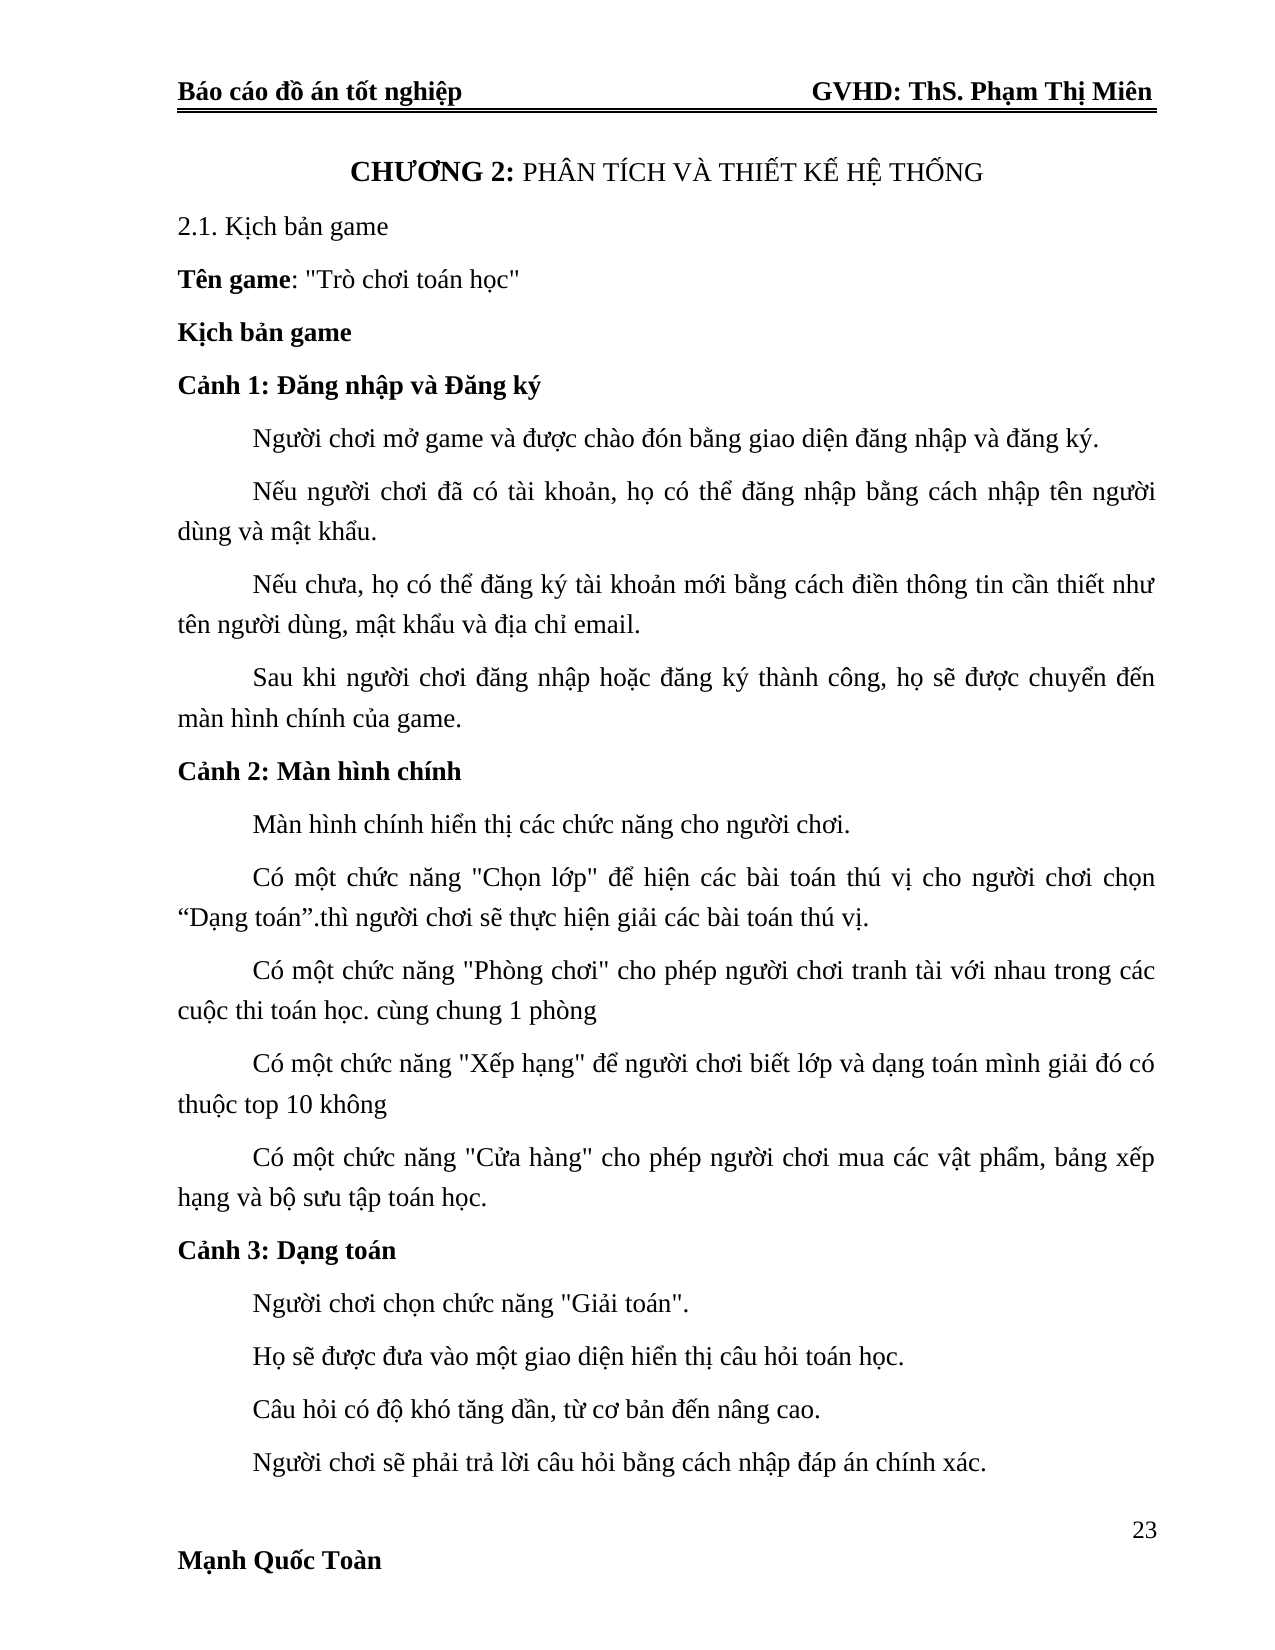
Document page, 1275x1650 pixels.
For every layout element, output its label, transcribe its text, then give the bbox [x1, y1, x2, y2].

text Người chơi chọn chức năng "Giải toán". [177, 1287, 1157, 1318]
text Có một chức năng "Chọn lớp" để hiện các bài toán thú vị cho người chơi chọn “Dạng toán”.thì người chơi sẽ thực hiện giải các bài toán thú vị. [177, 861, 1157, 932]
text Cảnh 2: Màn hình chính [177, 755, 1157, 786]
text Màn hình chính hiển thị các chức năng cho người chơi. [177, 808, 1157, 839]
text PHÂN TÍCH VÀ THIẾT KẾ HỆ THỐNG [177, 154, 1157, 188]
text Câu hỏi có độ khó tăng dần, từ cơ bản đến nâng cao. [177, 1393, 1157, 1424]
text Người chơi sẽ phải trả lời câu hỏi bằng cách nhập đáp án chính xác. [177, 1446, 1157, 1477]
text Kịch bản game [177, 316, 1157, 347]
text Nếu người chơi đã có tài khoản, họ có thể đăng nhập bằng cách nhập tên người dùng và mật khẩu. [177, 475, 1157, 546]
text Tên game: "Trò chơi toán học" [177, 263, 1157, 294]
text Sau khi người chơi đăng nhập hoặc đăng ký thành công, họ sẽ được chuyển đến màn hình chính của game. [177, 661, 1157, 733]
text Có một chức năng "Cửa hàng" cho phép người chơi mua các vật phẩm, bảng xếp hạng và bộ sưu tập toán học. [177, 1141, 1157, 1212]
text Cảnh 1: Đăng nhập và Đăng ký [177, 369, 1157, 400]
text Họ sẽ được đưa vào một giao diện hiển thị câu hỏi toán học. [177, 1340, 1157, 1371]
text Cảnh 3: Dạng toán [177, 1234, 1157, 1265]
text Có một chức năng "Xếp hạng" để người chơi biết lớp và dạng toán mình giải đó có thuộc top 10 không [177, 1047, 1157, 1119]
text Có một chức năng "Phòng chơi" cho phép người chơi tranh tài với nhau trong các cuộc thi toán học. cùng chung 1 phòng [177, 954, 1157, 1026]
text Kịch bản game [177, 210, 1157, 241]
text Người chơi mở game và được chào đón bằng giao diện đăng nhập và đăng ký. [177, 422, 1157, 453]
text Nếu chưa, họ có thể đăng ký tài khoản mới bằng cách điền thông tin cần thiết như tên người dùng, mật khẩu và địa chỉ email. [177, 568, 1157, 640]
